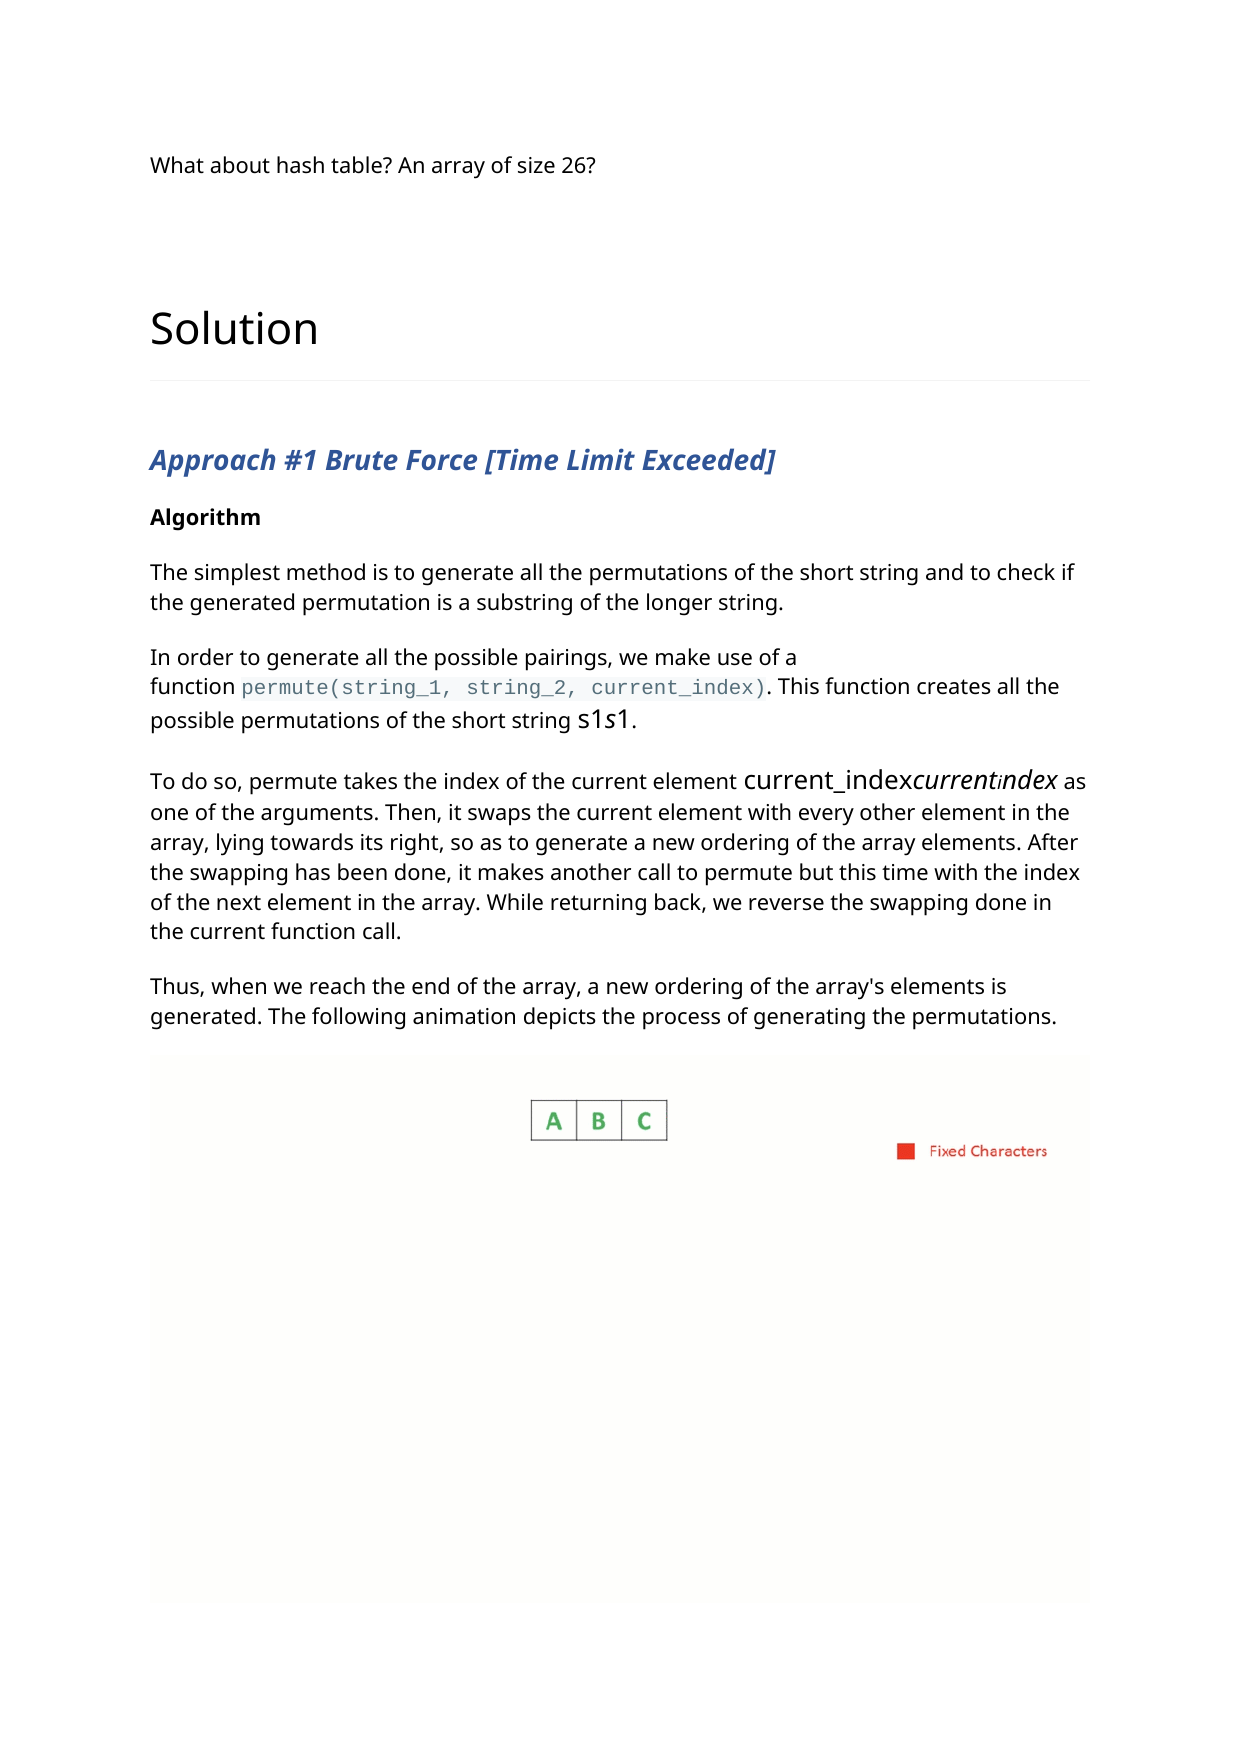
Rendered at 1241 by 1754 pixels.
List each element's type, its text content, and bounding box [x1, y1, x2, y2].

text In order to generate all the possible pairings, we make use of a function permute(string_1, string_2, current_index). This function creates all the possible permutations of the short string s1s1. [150, 641, 1090, 737]
subtitle Solution [150, 297, 1090, 357]
picture [150, 1055, 1091, 1603]
text The simplest method is to generate all the permutations of the short string and to check if the generated permutation is a substring of the longer string. [150, 557, 1090, 616]
text To do so, permute takes the index of the current element current_indexcurrenti​ndex as one of the arguments. Then, it swaps the current element with every other element in the array, lying towards its right, so as to generate a new ordering of the array elements. After the swapping has been done, it makes another call to permute but this time with the index of the next element in the array. While returning back, we reverse the swapping done in the current function call. [150, 762, 1090, 946]
subtitle Approach #1 Brute Force [Time Limit Exceeded] [150, 440, 1090, 479]
text What about hash table? An array of size 26? [150, 150, 1090, 180]
text Thus, when we reach the end of the array, a new ordering of the array's elements is generated. The following animation depicts the process of generating the permutations. [150, 971, 1090, 1031]
text Algorithm [150, 502, 1090, 532]
